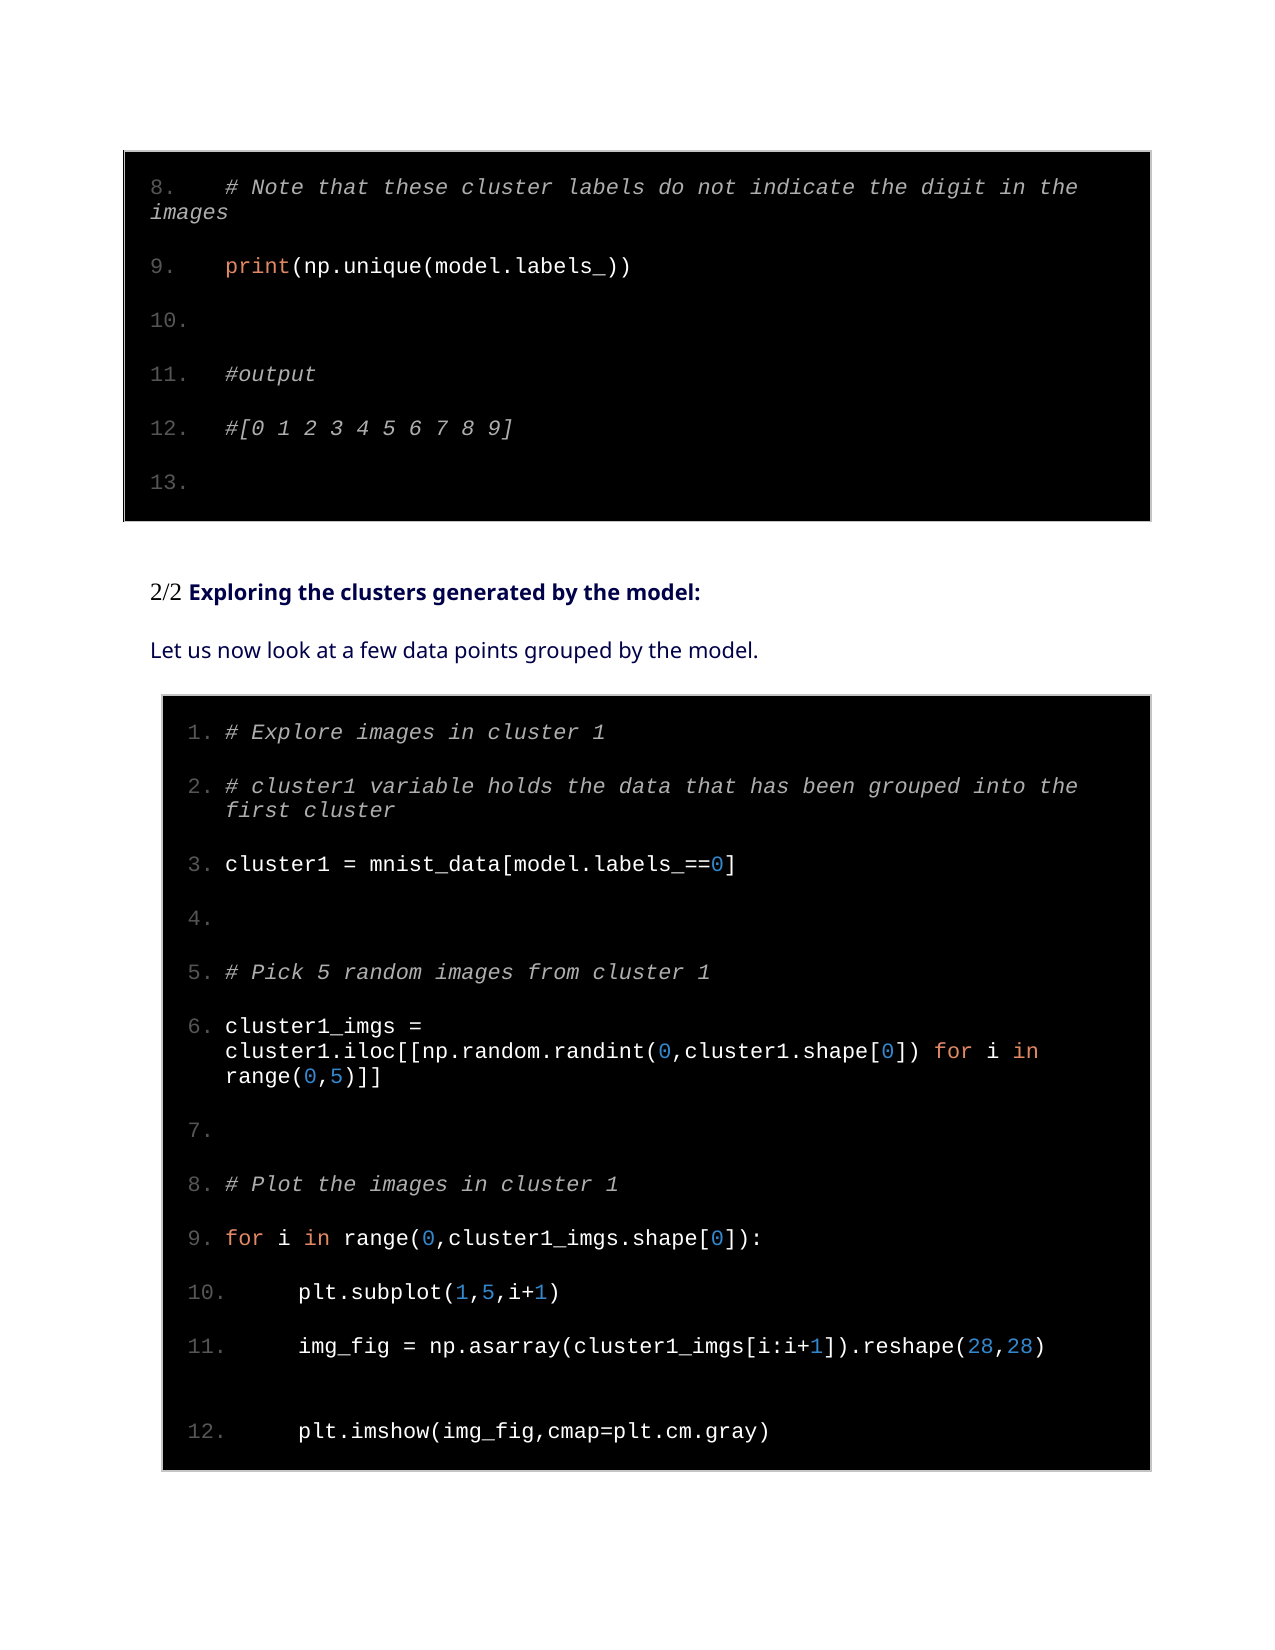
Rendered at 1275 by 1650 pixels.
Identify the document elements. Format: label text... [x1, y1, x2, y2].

text Let us now look at a few data points grouped by the model. [150, 635, 1125, 665]
list plt.imshow(img_fig,cmap=plt.cm.gray) [163, 1362, 1150, 1470]
list # cluster1 variable holds the data that has been grouped into the first cluster [163, 748, 1150, 824]
list img_fig = np.asarray(cluster1_imgs[i:i+1]).reshape(28,28) [163, 1308, 1150, 1360]
list plt.subplot(1,5,i+1) [163, 1254, 1150, 1306]
list cluster1 = mnist_data[model.labels_==0] [163, 827, 1150, 878]
list print(np.unique(model.labels_)) [125, 229, 1150, 280]
list for i in range(0,cluster1_imgs.shape[0]): [163, 1200, 1150, 1252]
list # Note that these cluster labels do not indicate the digit in the images [125, 152, 1150, 226]
list # Plot the images in cluster 1 [163, 1146, 1150, 1198]
list # Explore images in cluster 1 [163, 696, 1150, 746]
list #output [125, 337, 1150, 388]
list #[0 1 2 3 4 5 6 7 8 9] [125, 391, 1150, 442]
list # Pick 5 random images from cluster 1 [163, 935, 1150, 986]
text 2/2 Exploring the clusters generated by the model: [150, 552, 1125, 606]
list cluster1_imgs = cluster1.iloc[[np.random.randint(0,cluster1.shape[0]) for i in range(0,5)]] [163, 989, 1150, 1090]
